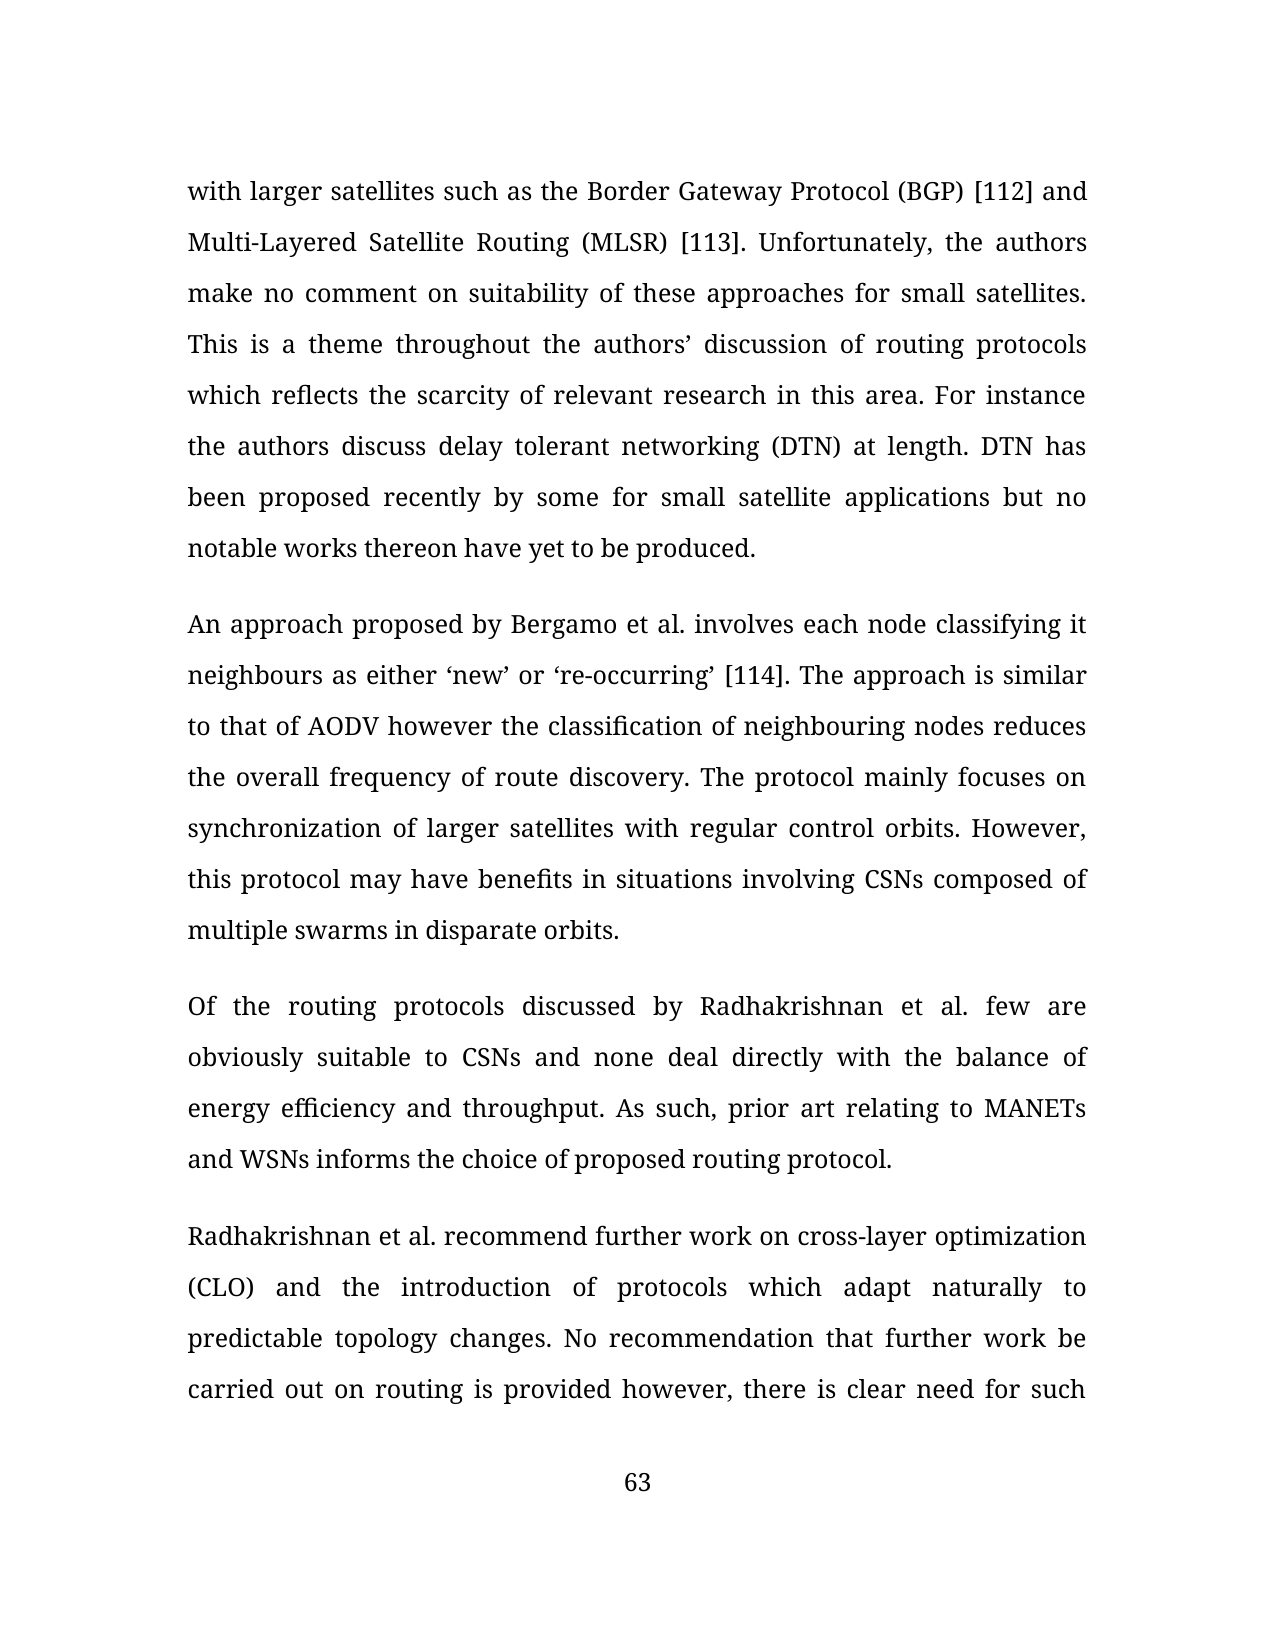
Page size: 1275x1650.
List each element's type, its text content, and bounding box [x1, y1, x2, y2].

text Of the routing protocols discussed by Radhakrishnan et al. few are obviously suitable to CSNs and none deal directly with the balance of energy efficiency and throughput. As such, prior art relating to MANETs and WSNs informs the choice of proposed routing protocol. [187, 989, 1087, 1176]
text An approach proposed by Bergamo et al. involves each node classifying it neighbours as either ‘new’ or ‘re-occurring’ [114]. The approach is similar to that of AODV however the classification of neighbouring nodes reduces the overall frequency of route discovery. The protocol mainly focuses on synchronization of larger satellites with regular control orbits. However, this protocol may have benefits in situations involving CSNs composed of multiple swarms in disparate orbits. [187, 607, 1087, 947]
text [187, 1218, 1087, 1405]
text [187, 173, 1087, 565]
